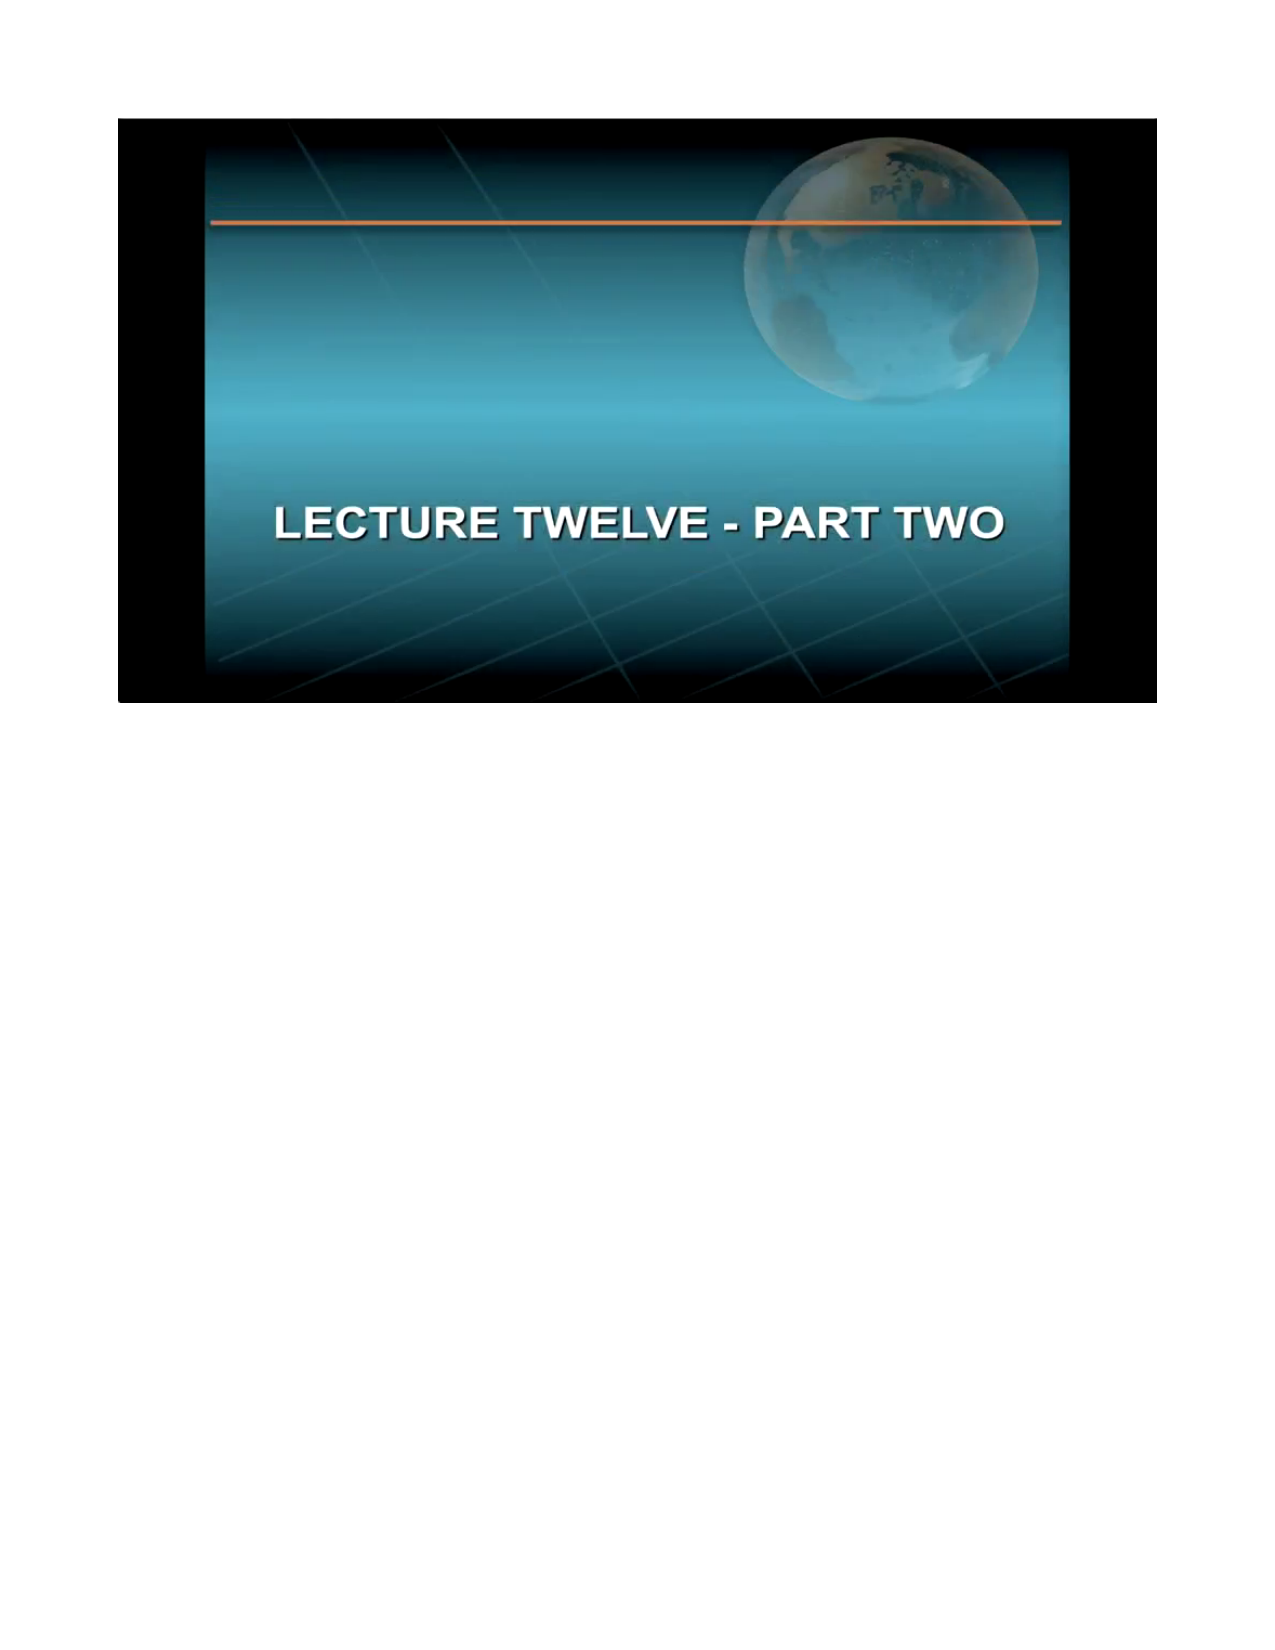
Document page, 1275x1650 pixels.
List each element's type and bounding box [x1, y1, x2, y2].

picture [118, 118, 1157, 703]
